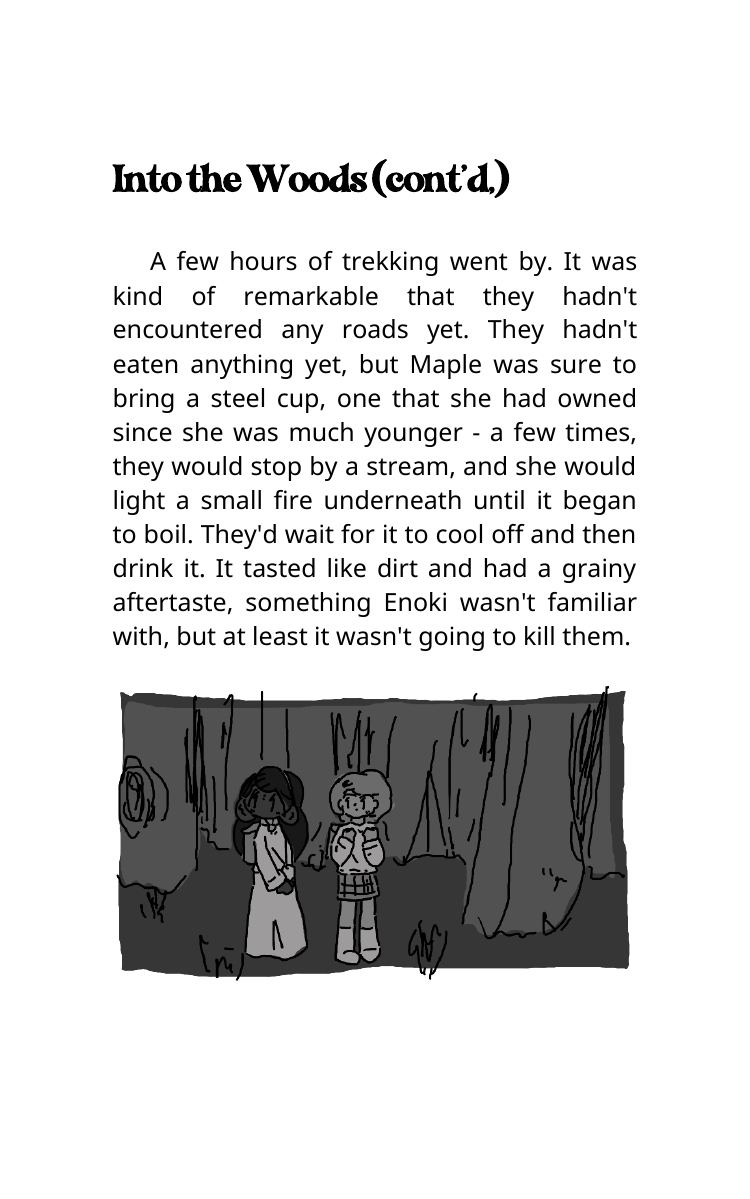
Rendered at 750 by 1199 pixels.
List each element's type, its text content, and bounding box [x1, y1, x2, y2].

picture [112, 686, 638, 983]
subtitle Into the Woods (cont’d,) [112, 150, 637, 210]
text A few hours of trekking went by. It was kind of remarkable that they hadn't encountered any roads yet. They hadn't eaten anything yet, but Maple was sure to bring a steel cup, one that she had owned since she was much younger - a few times, they would stop by a stream, and she would light a small fire underneath until it began to boil. They'd wait for it to cool off and then drink it. It tasted like dirt and had a grainy aftertaste, something Enoki wasn't familiar with, but at least it wasn't going to kill them. [112, 244, 637, 653]
